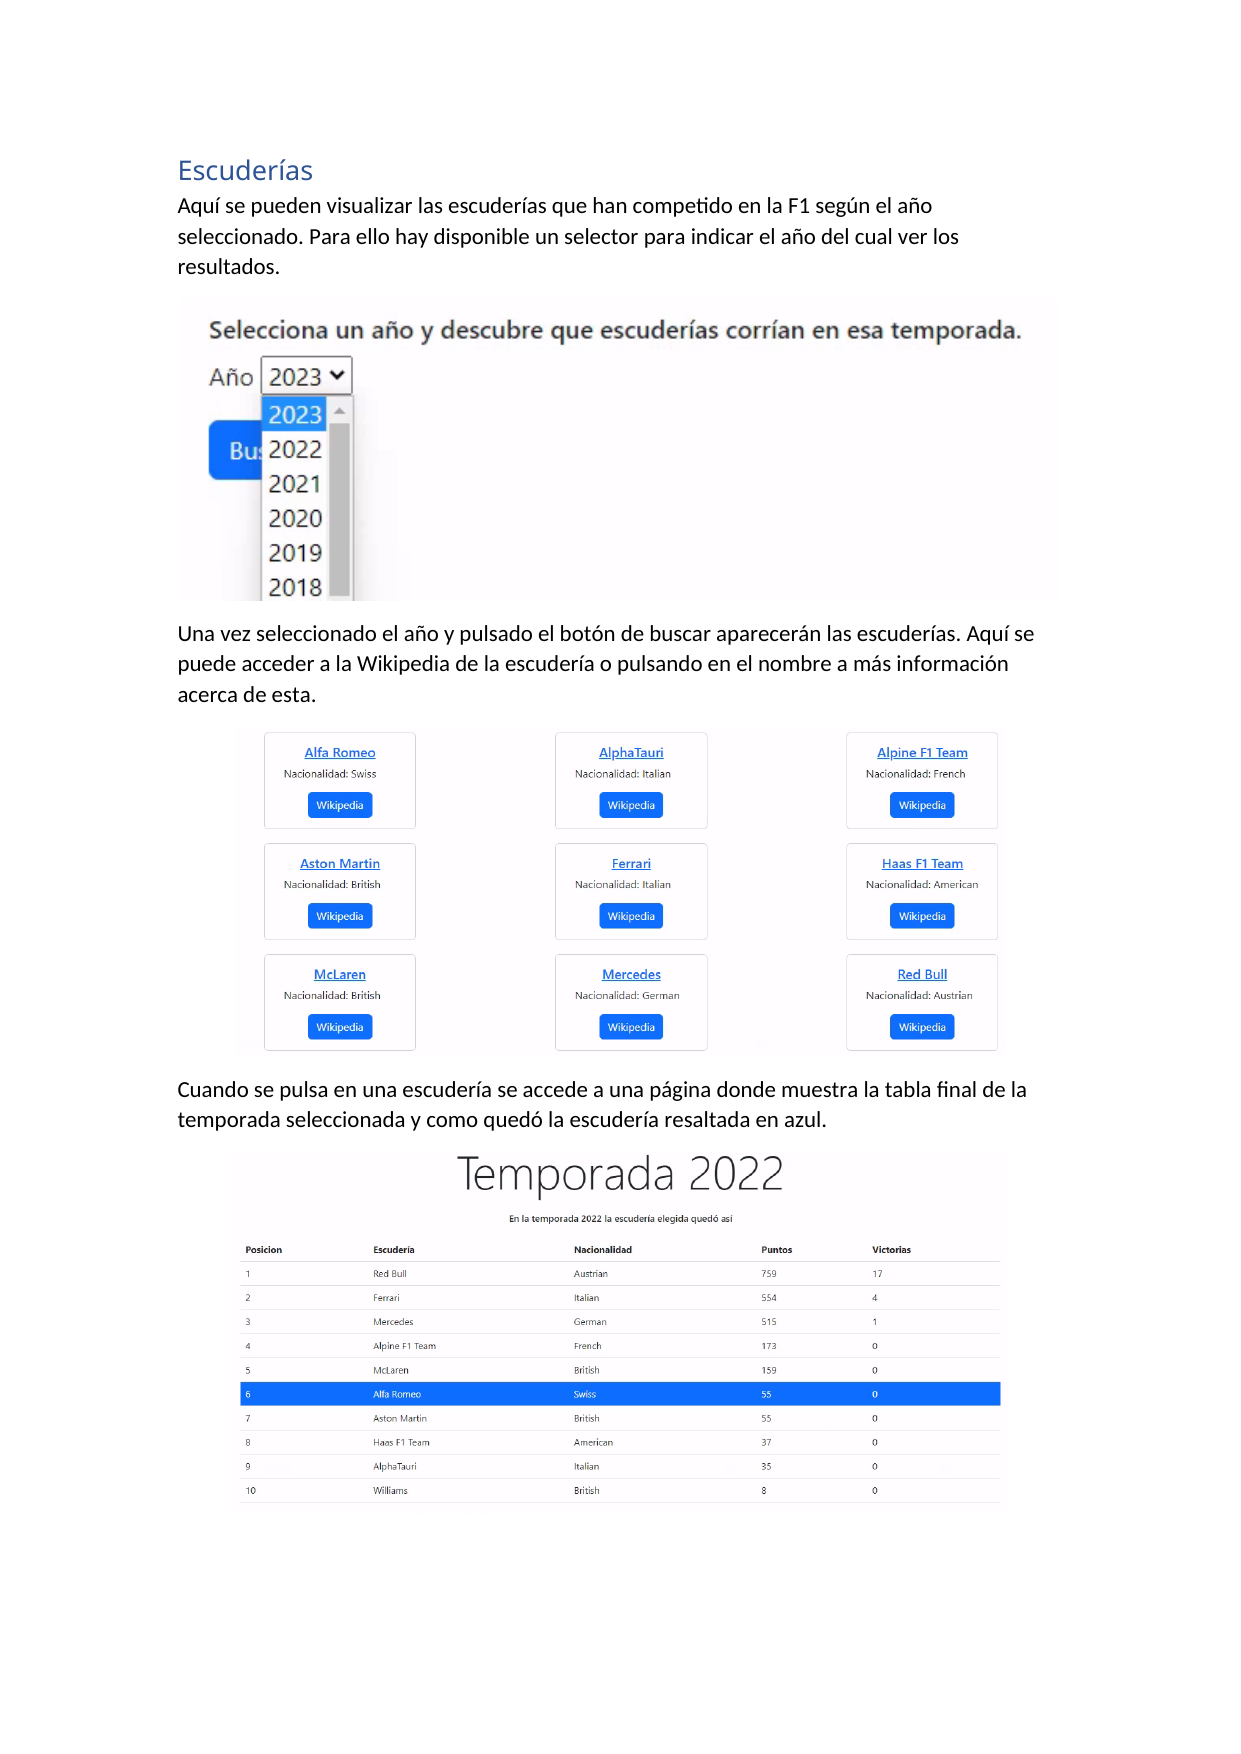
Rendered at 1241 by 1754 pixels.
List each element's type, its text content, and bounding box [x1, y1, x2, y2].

picture [231, 1151, 1009, 1514]
subtitle Escuderías [177, 152, 1063, 189]
text Una vez seleccionado el año y pulsado el botón de buscar aparecerán las escuderías. Aquí se puede acceder a la Wikipedia de la escudería o pulsando en el nombre a más información acerca de esta. [177, 619, 1063, 708]
picture [181, 298, 1060, 601]
text Aquí se pueden visualizar las escuderías que han competido en la F1 según el año seleccionado. Para ello hay disponible un selector para indicar el año del cual ver los resultados. [177, 192, 1063, 280]
picture [235, 726, 1005, 1056]
text Cuando se pulsa en una escudería se accede a una página donde muestra la tabla final de la temporada seleccionada y como quedó la escudería resaltada en azul. [177, 1075, 1063, 1133]
